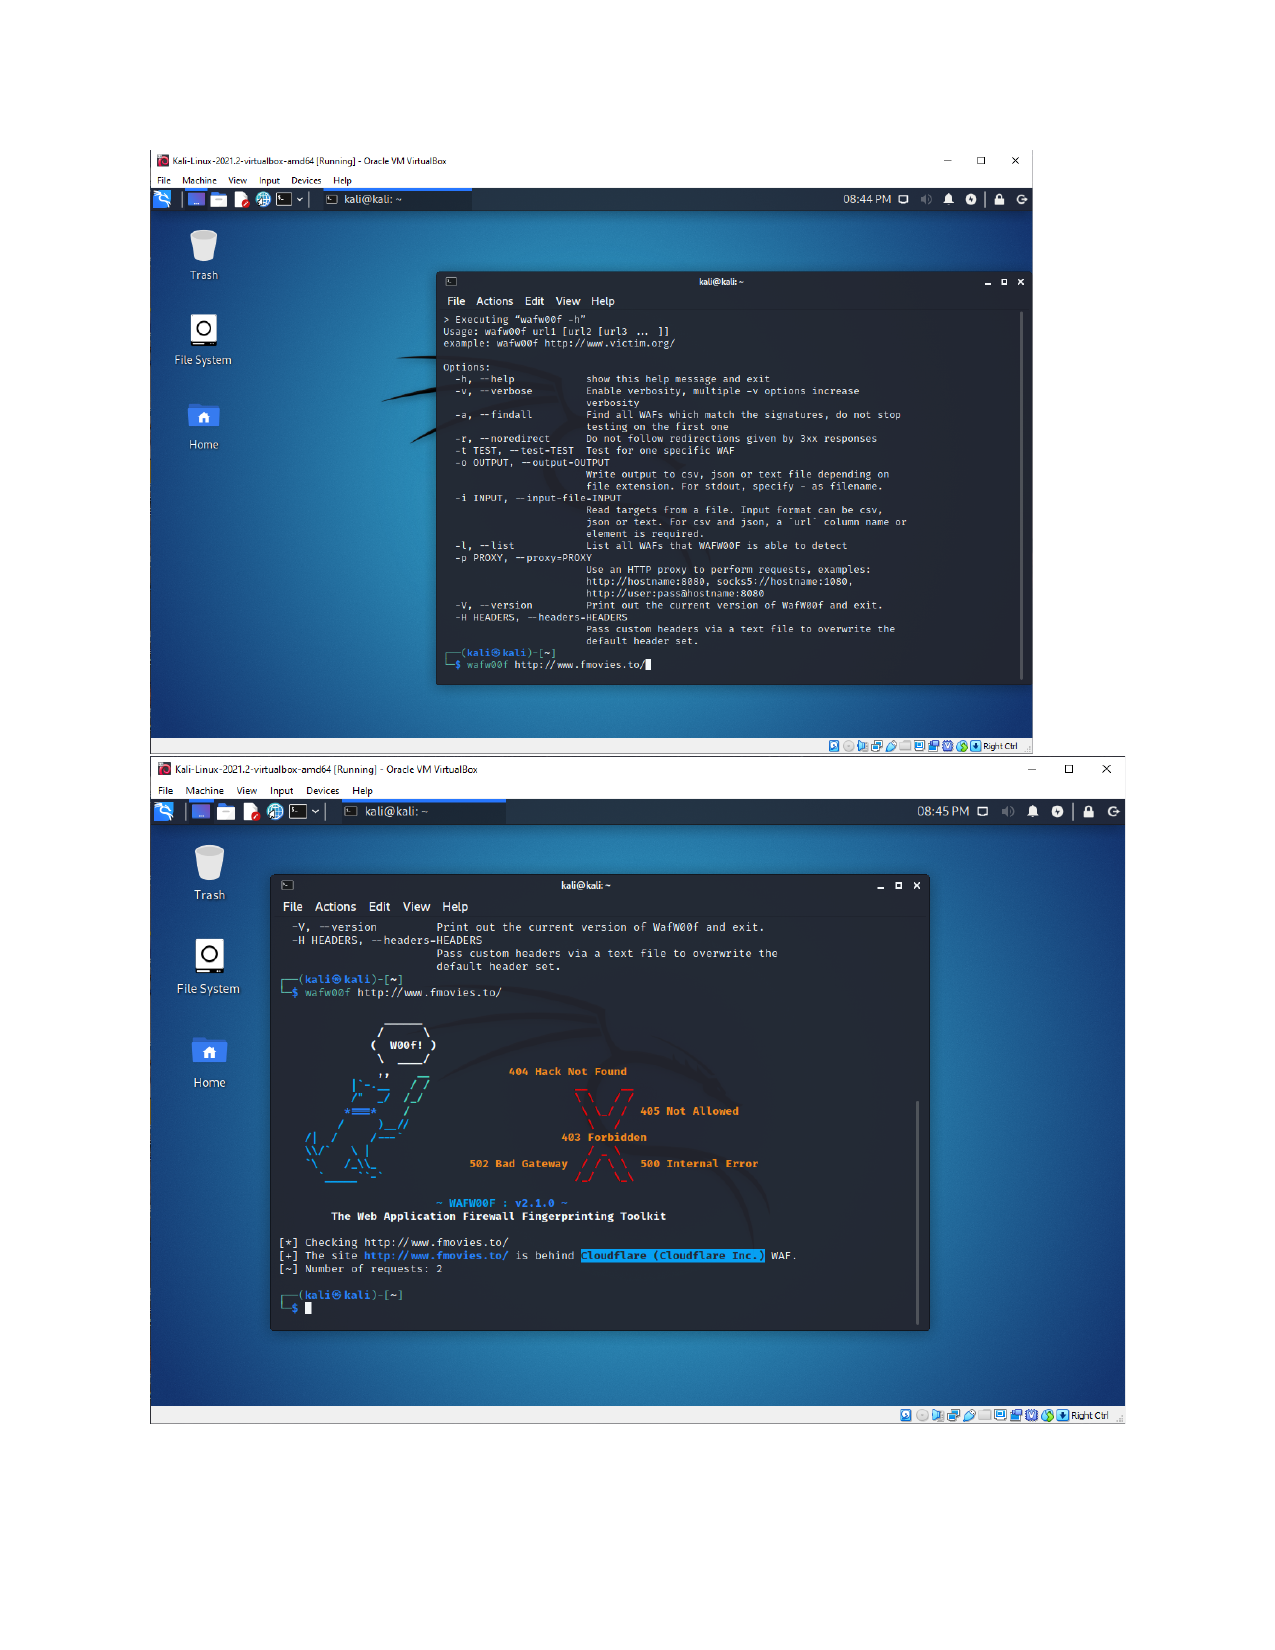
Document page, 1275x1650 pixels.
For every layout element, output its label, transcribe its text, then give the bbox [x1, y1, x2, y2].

picture [150, 756, 1125, 1424]
picture [150, 150, 1033, 754]
